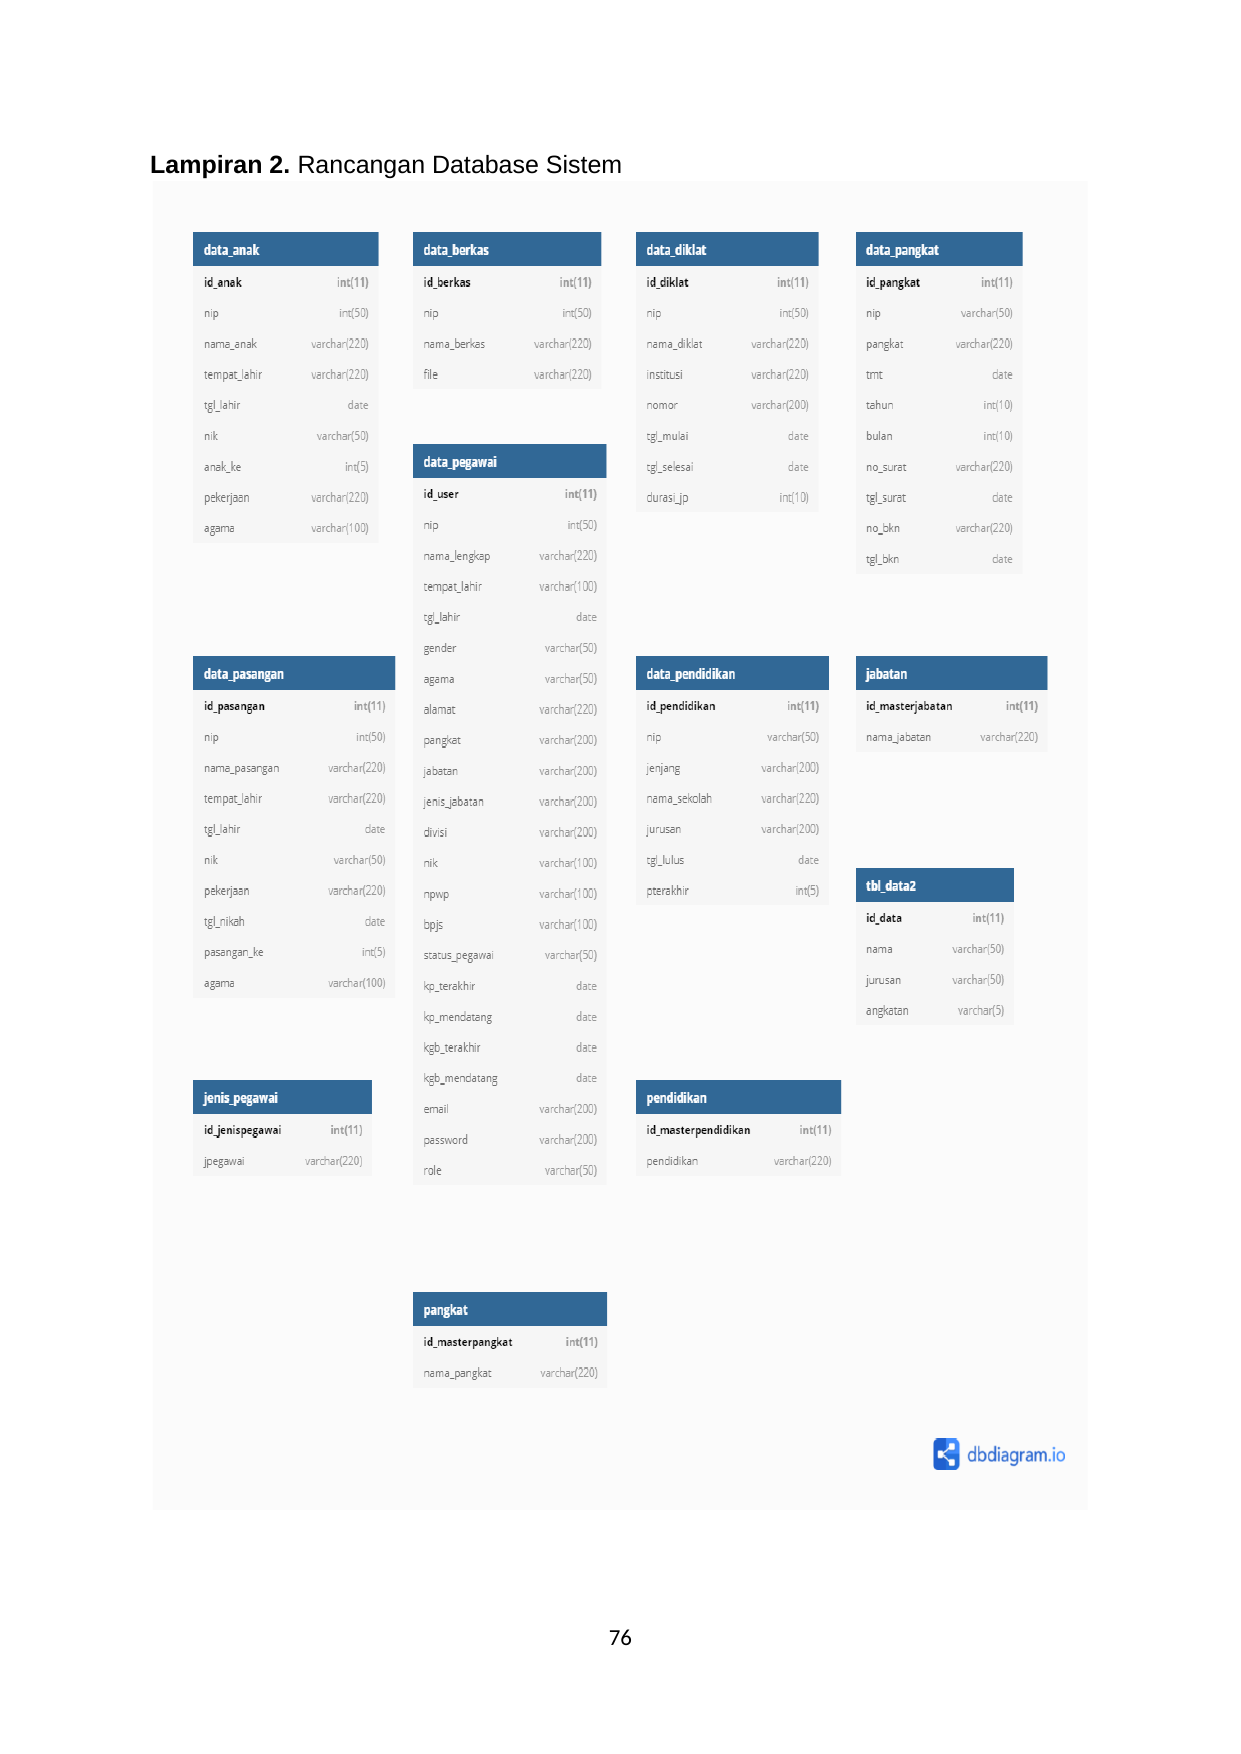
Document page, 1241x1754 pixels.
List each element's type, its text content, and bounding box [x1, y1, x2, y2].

picture [152, 181, 1088, 1510]
subtitle Lampiran 2. Rancangan Database Sistem [150, 150, 1090, 179]
